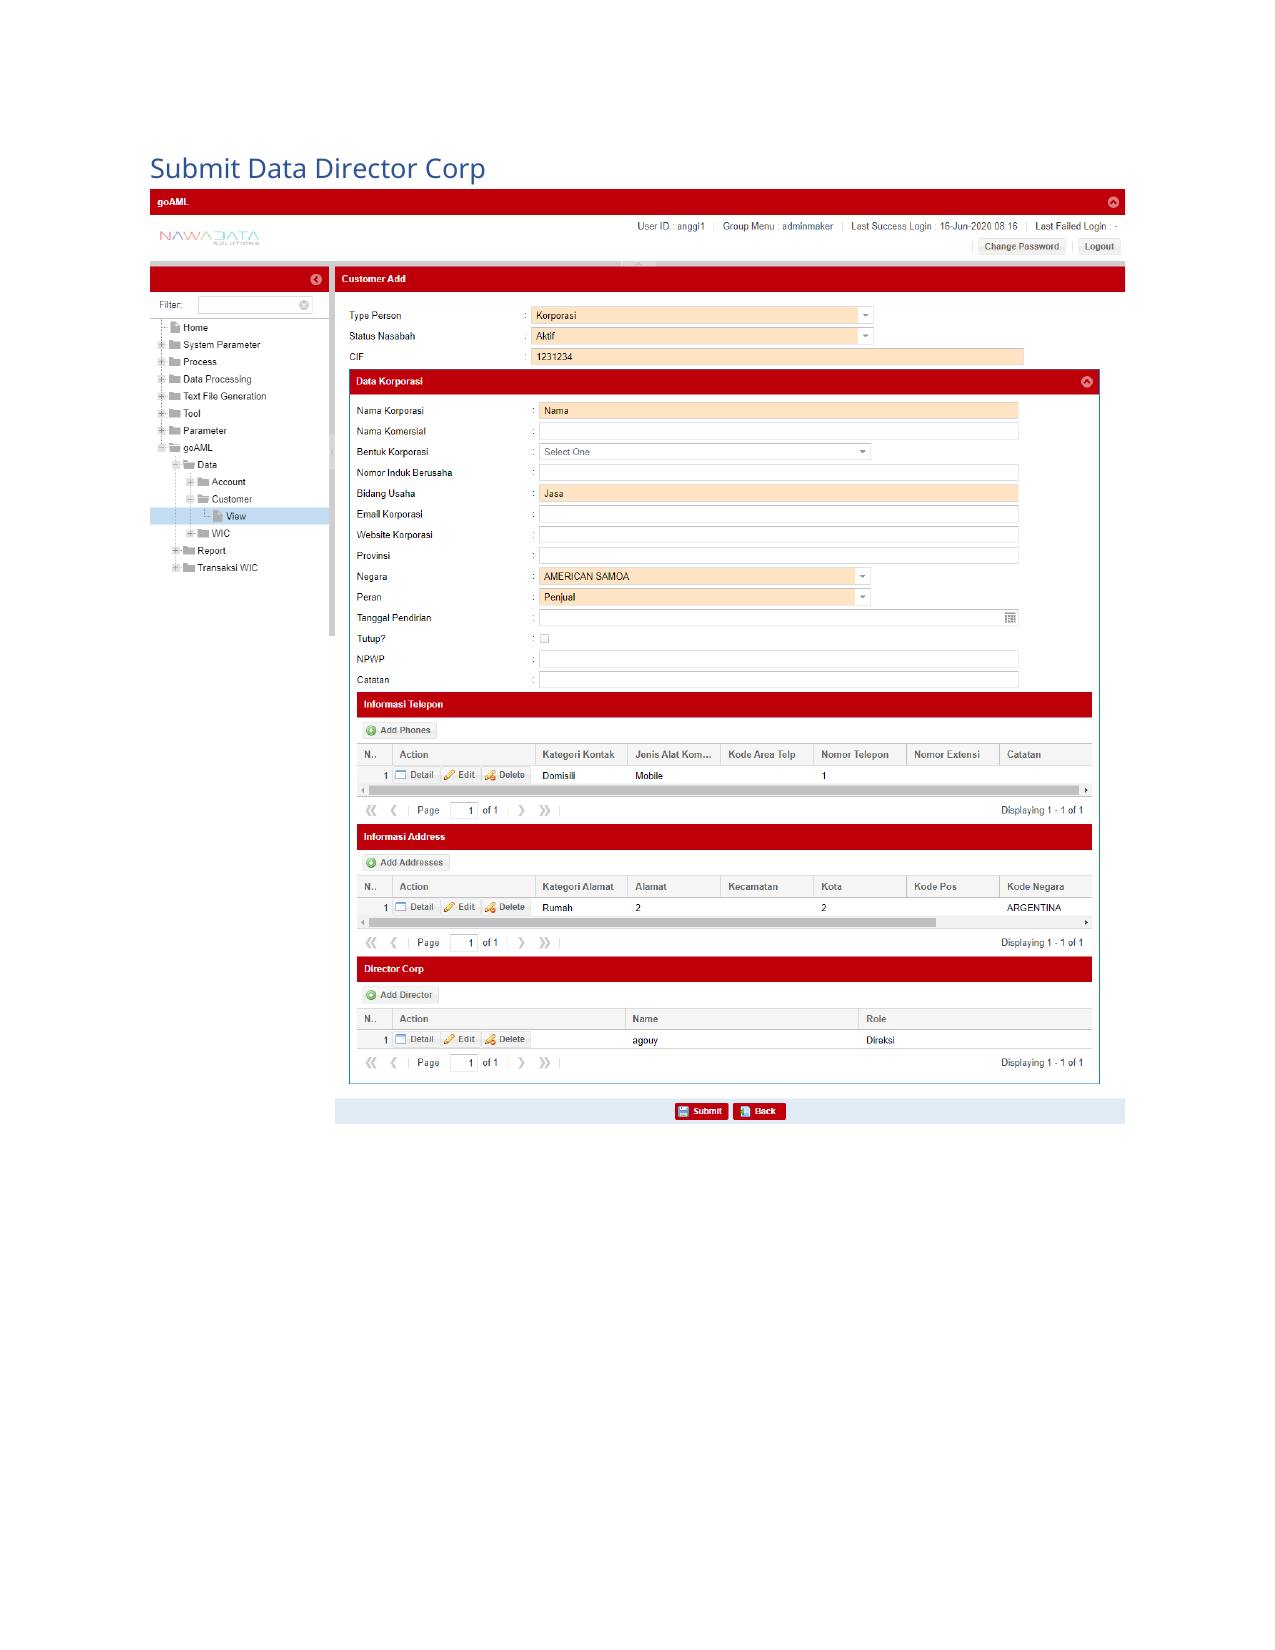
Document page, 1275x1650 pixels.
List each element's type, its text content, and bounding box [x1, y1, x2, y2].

picture [150, 189, 1125, 1124]
subtitle Submit Data Director Corp [150, 150, 1125, 189]
